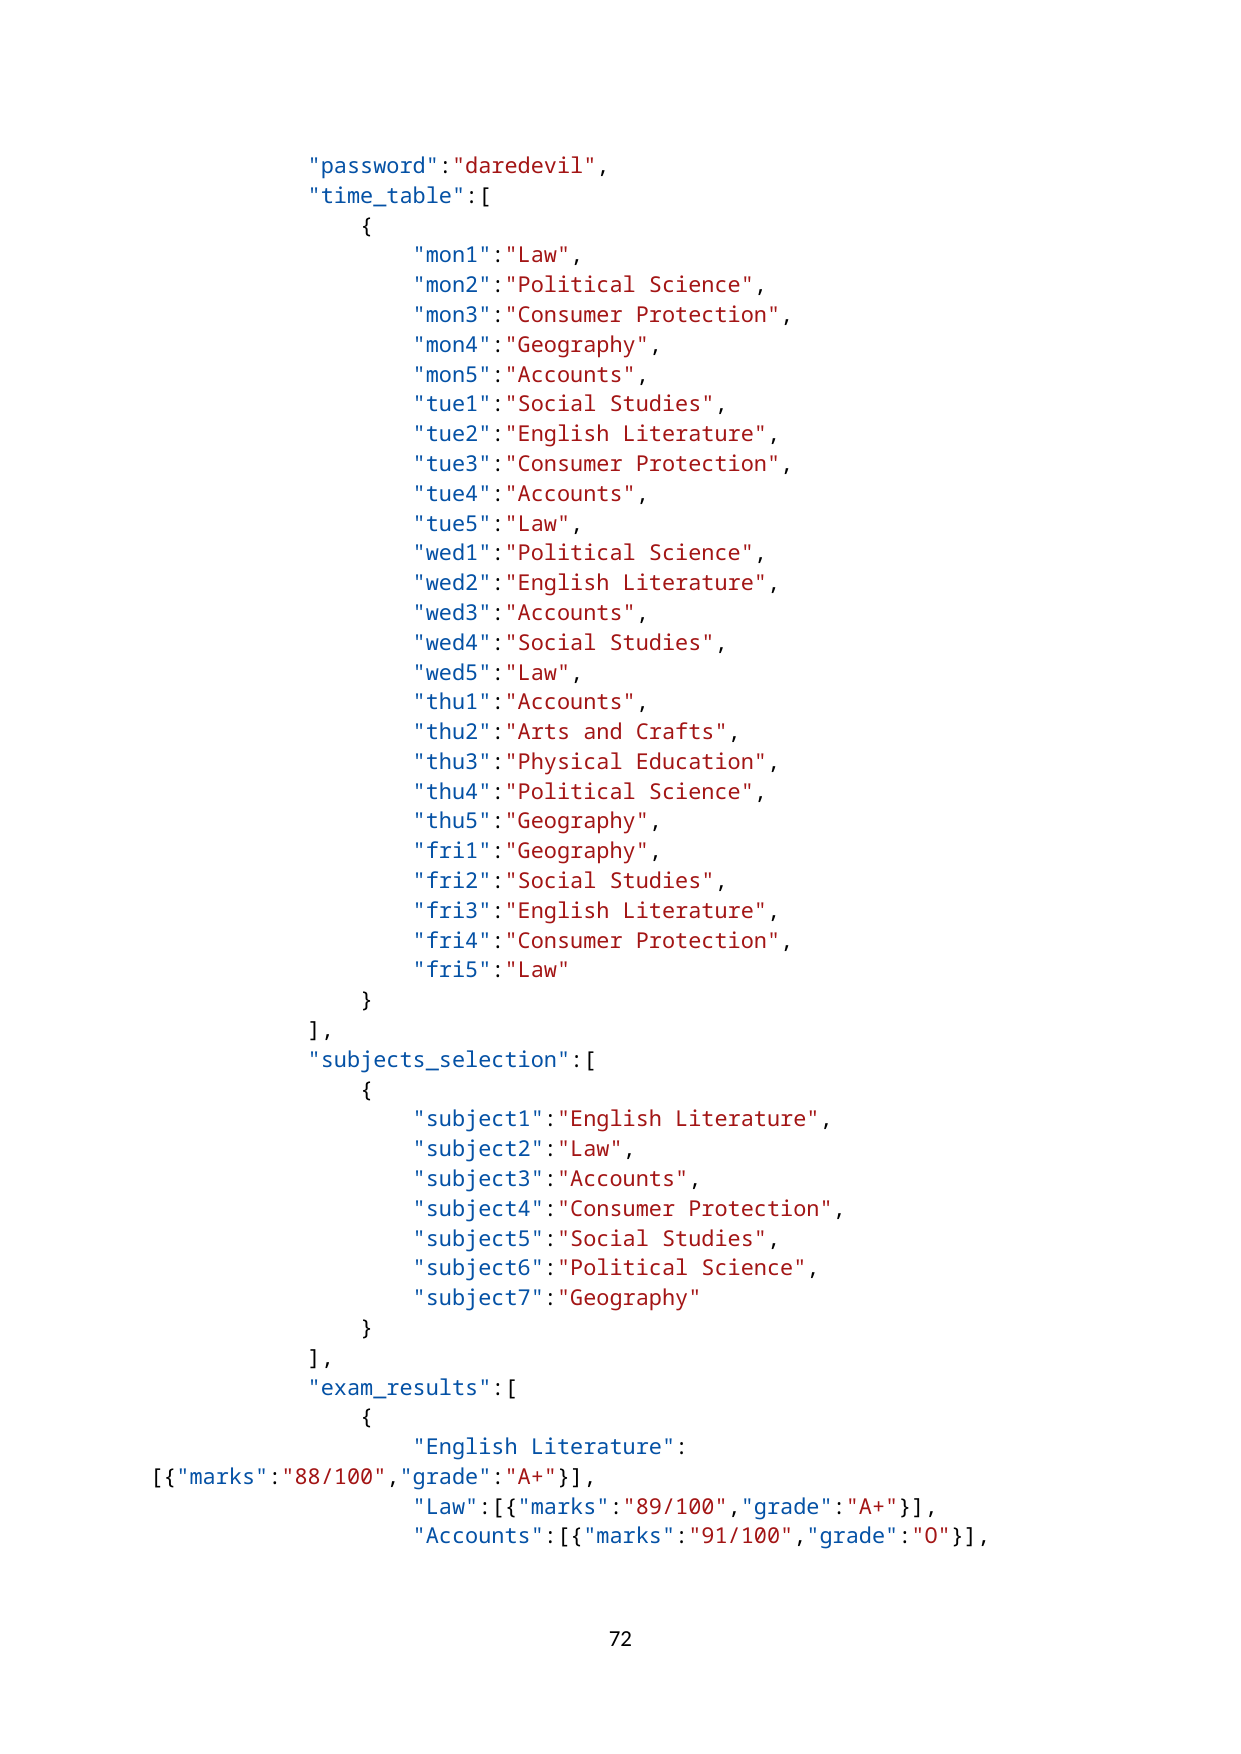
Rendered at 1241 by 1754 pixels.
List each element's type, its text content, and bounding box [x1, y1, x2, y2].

text "thu5":"Geography", [150, 805, 1090, 835]
text "mon1":"Law", [150, 239, 1090, 269]
text "wed5":"Law", [150, 656, 1090, 686]
text "mon4":"Geography", [150, 329, 1090, 358]
text "wed1":"Political Science", [150, 537, 1090, 567]
text "exam_results":[ [150, 1371, 1090, 1401]
text "tue1":"Social Studies", [150, 388, 1090, 418]
text "tue2":"English Literature", [150, 418, 1090, 448]
text "wed2":"English Literature", [150, 567, 1090, 597]
text "thu3":"Physical Education", [150, 746, 1090, 776]
text "subject5":"Social Studies", [150, 1222, 1090, 1252]
text "subjects_selection":[ [150, 1044, 1090, 1073]
text "tue4":"Accounts", [150, 478, 1090, 507]
text "time_table":[ [150, 180, 1090, 209]
text "fri2":"Social Studies", [150, 865, 1090, 895]
text "subject4":"Consumer Protection", [150, 1193, 1090, 1222]
text "fri4":"Consumer Protection", [150, 924, 1090, 954]
text "thu2":"Arts and Crafts", [150, 716, 1090, 746]
text } [150, 984, 1090, 1014]
text "subject6":"Political Science", [150, 1252, 1090, 1282]
text ], [150, 1342, 1090, 1371]
text "English Literature":[{"marks":"88/100","grade":"A+"}], [150, 1431, 1090, 1491]
text "tue5":"Law", [150, 507, 1090, 537]
text "mon3":"Consumer Protection", [150, 299, 1090, 329]
text { [150, 209, 1090, 239]
text "subject3":"Accounts", [150, 1163, 1090, 1193]
text "tue3":"Consumer Protection", [150, 448, 1090, 478]
text "mon5":"Accounts", [150, 358, 1090, 388]
text "mon2":"Political Science", [150, 269, 1090, 299]
text "subject7":"Geography" [150, 1282, 1090, 1312]
text "Accounts":[{"marks":"91/100","grade":"O"}], [150, 1520, 1090, 1550]
text } [150, 1312, 1090, 1342]
text "wed4":"Social Studies", [150, 627, 1090, 656]
text "fri1":"Geography", [150, 835, 1090, 865]
text ], [150, 1014, 1090, 1044]
text "wed3":"Accounts", [150, 597, 1090, 627]
text "Law":[{"marks":"89/100","grade":"A+"}], [150, 1491, 1090, 1520]
text "fri5":"Law" [150, 954, 1090, 984]
text "subject2":"Law", [150, 1133, 1090, 1163]
text "password":"daredevil", [150, 150, 1090, 180]
text { [150, 1073, 1090, 1103]
text "thu1":"Accounts", [150, 686, 1090, 716]
text "fri3":"English Literature", [150, 895, 1090, 924]
text "subject1":"English Literature", [150, 1103, 1090, 1133]
text "thu4":"Political Science", [150, 776, 1090, 805]
text { [150, 1401, 1090, 1431]
